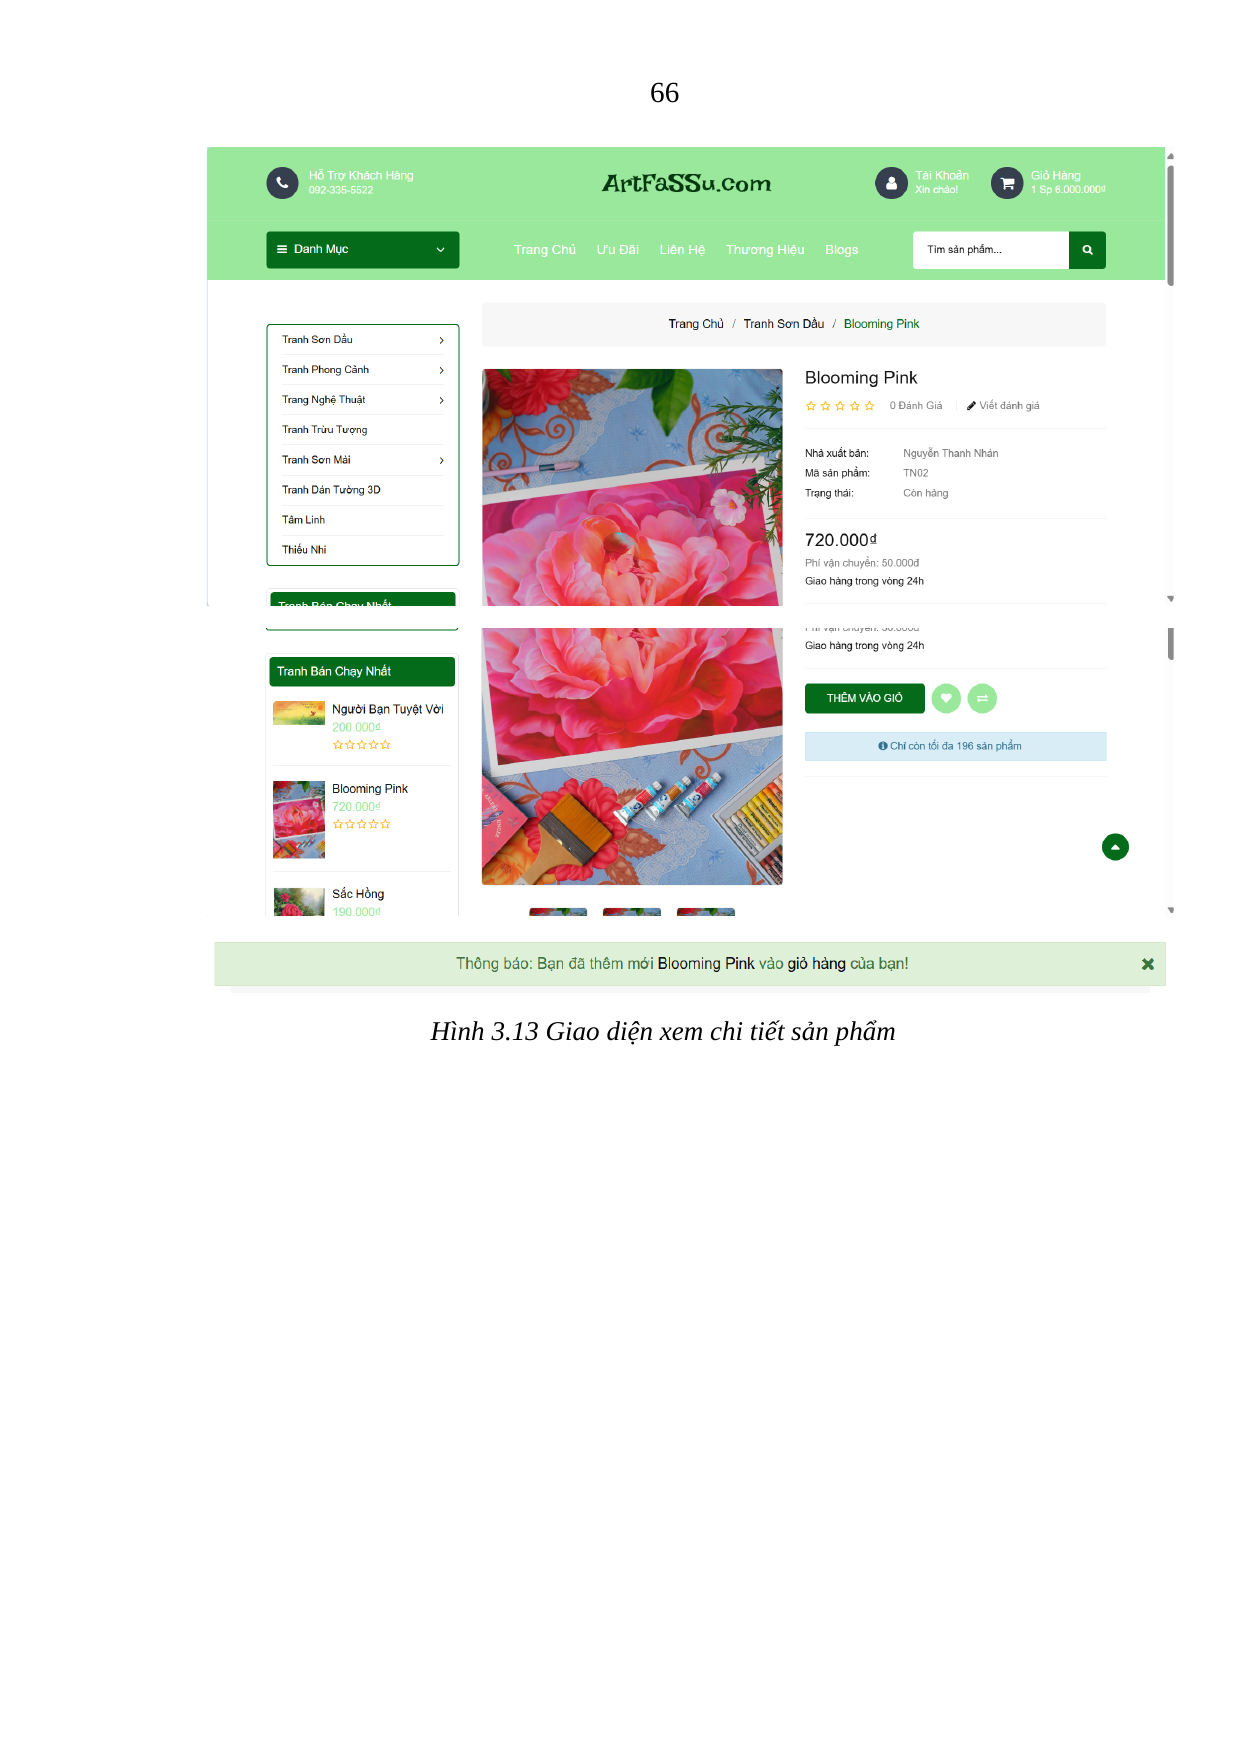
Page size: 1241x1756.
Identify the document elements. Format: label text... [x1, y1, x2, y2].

picture [206, 937, 1174, 993]
picture [206, 147, 1174, 606]
picture [206, 628, 1174, 916]
